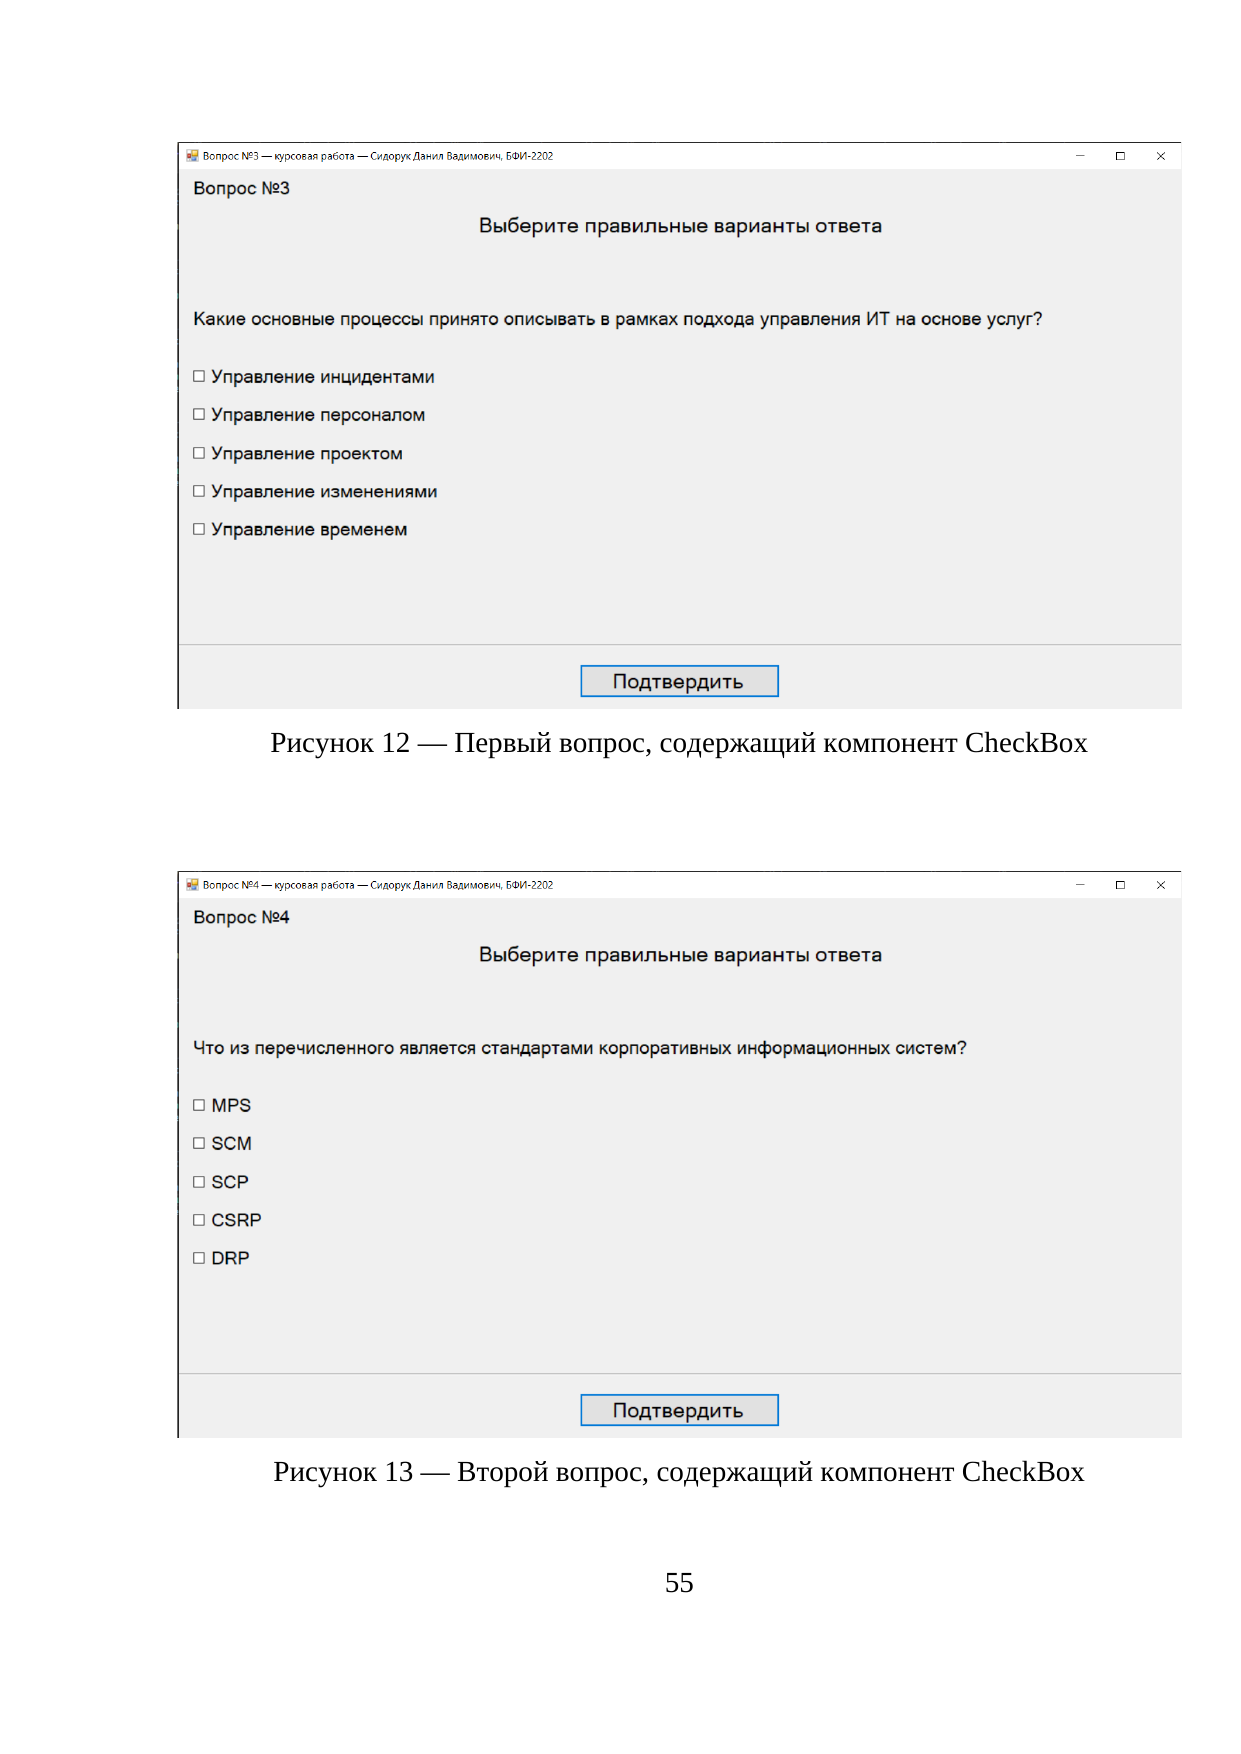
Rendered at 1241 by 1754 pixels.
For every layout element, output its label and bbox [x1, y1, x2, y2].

picture [177, 142, 1182, 709]
picture [177, 871, 1182, 1438]
